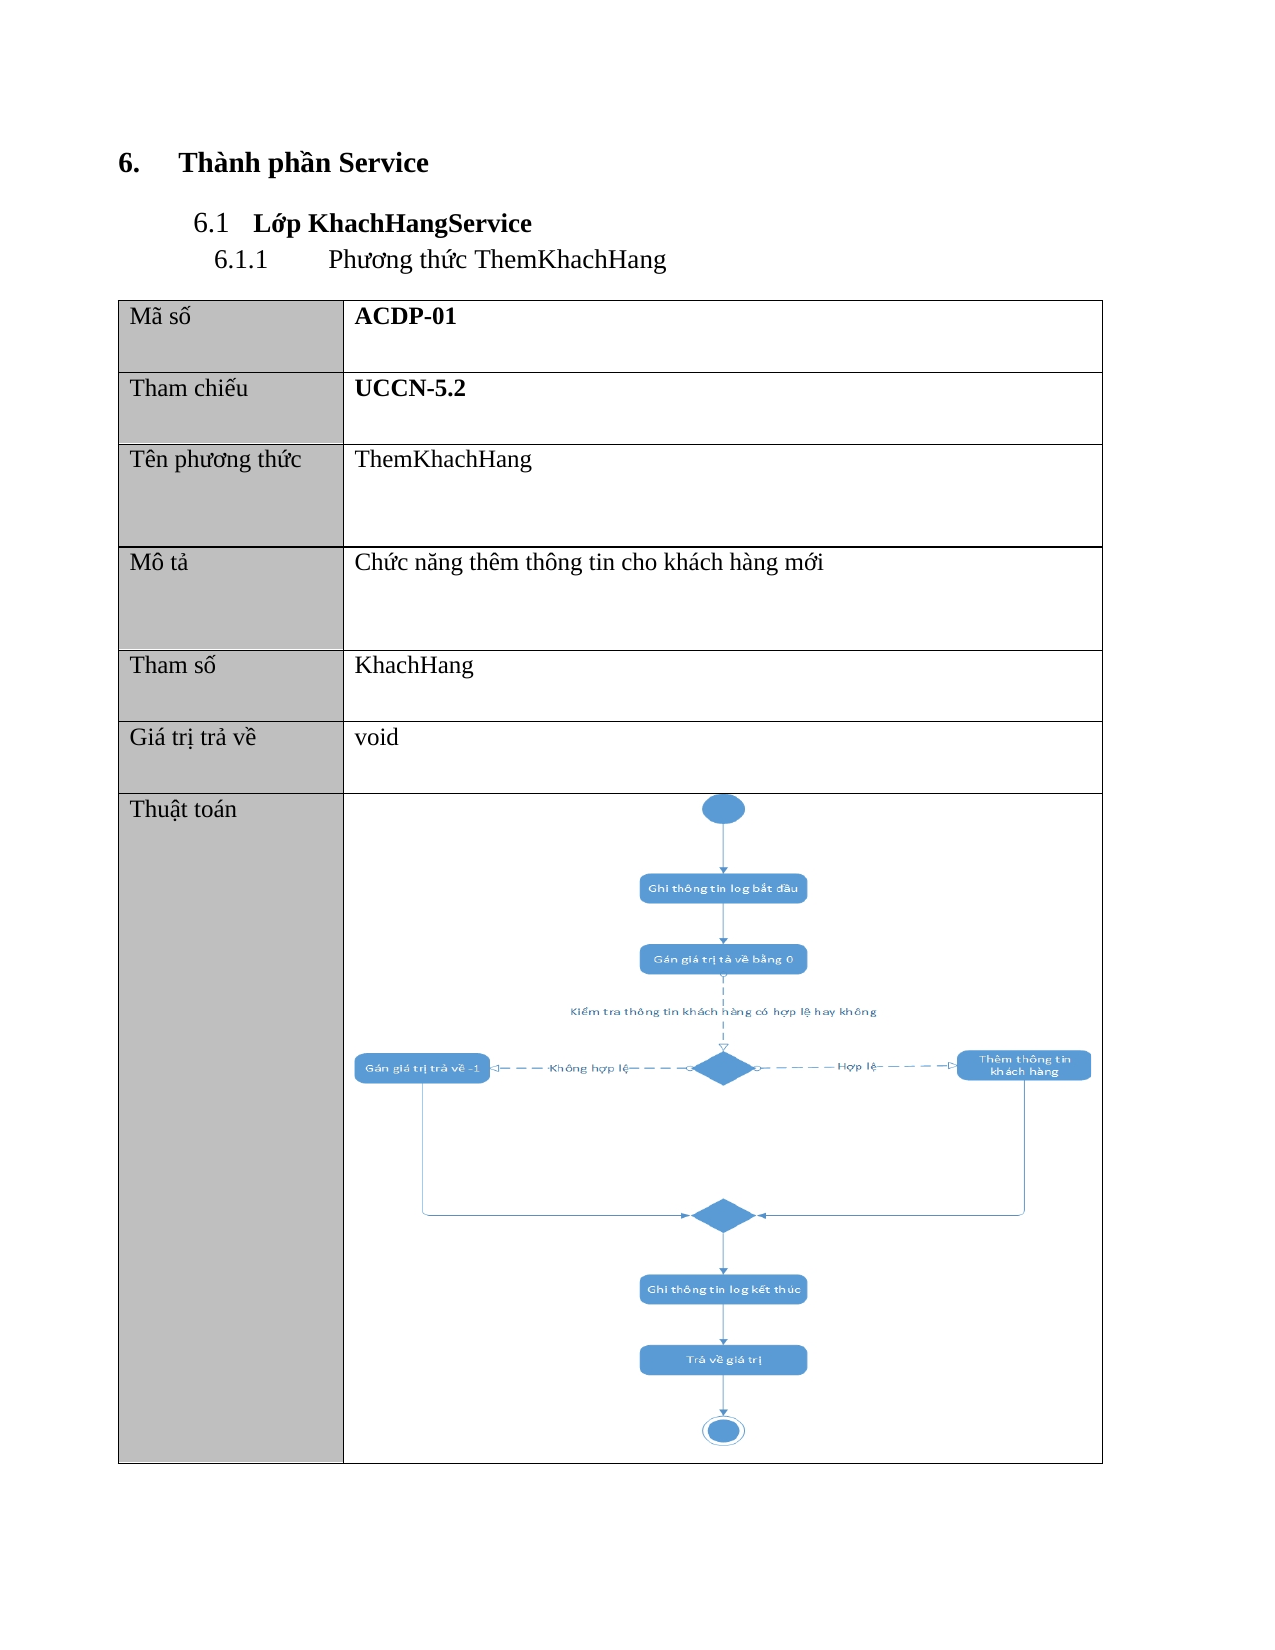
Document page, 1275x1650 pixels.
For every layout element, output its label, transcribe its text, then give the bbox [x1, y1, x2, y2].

table_cell Tham chiếu [119, 373, 343, 443]
table_header ACDP-01 [344, 301, 1102, 372]
title Thành phần Service [118, 145, 1137, 179]
table_cell UCCN-5.2 [344, 373, 1102, 443]
table_cell Tham số [119, 651, 343, 721]
table_cell Tên phương thức [119, 445, 343, 546]
table_cell Giá trị trả về [119, 722, 343, 793]
table_cell void [344, 722, 1102, 793]
list Phương thức ThemKhachHang [268, 243, 1137, 274]
table_cell KhachHang [344, 651, 1102, 721]
table_cell [344, 794, 1102, 1462]
table_cell Chức năng thêm thông tin cho khách hàng mới [344, 548, 1102, 649]
table_header Mã số [119, 301, 343, 372]
picture [354, 794, 1092, 1446]
table_cell Thuật toán [119, 794, 343, 1462]
text Lớp KhachHangService [193, 205, 1137, 238]
table_cell Mô tả [119, 548, 343, 649]
table_cell ThemKhachHang [344, 445, 1102, 546]
